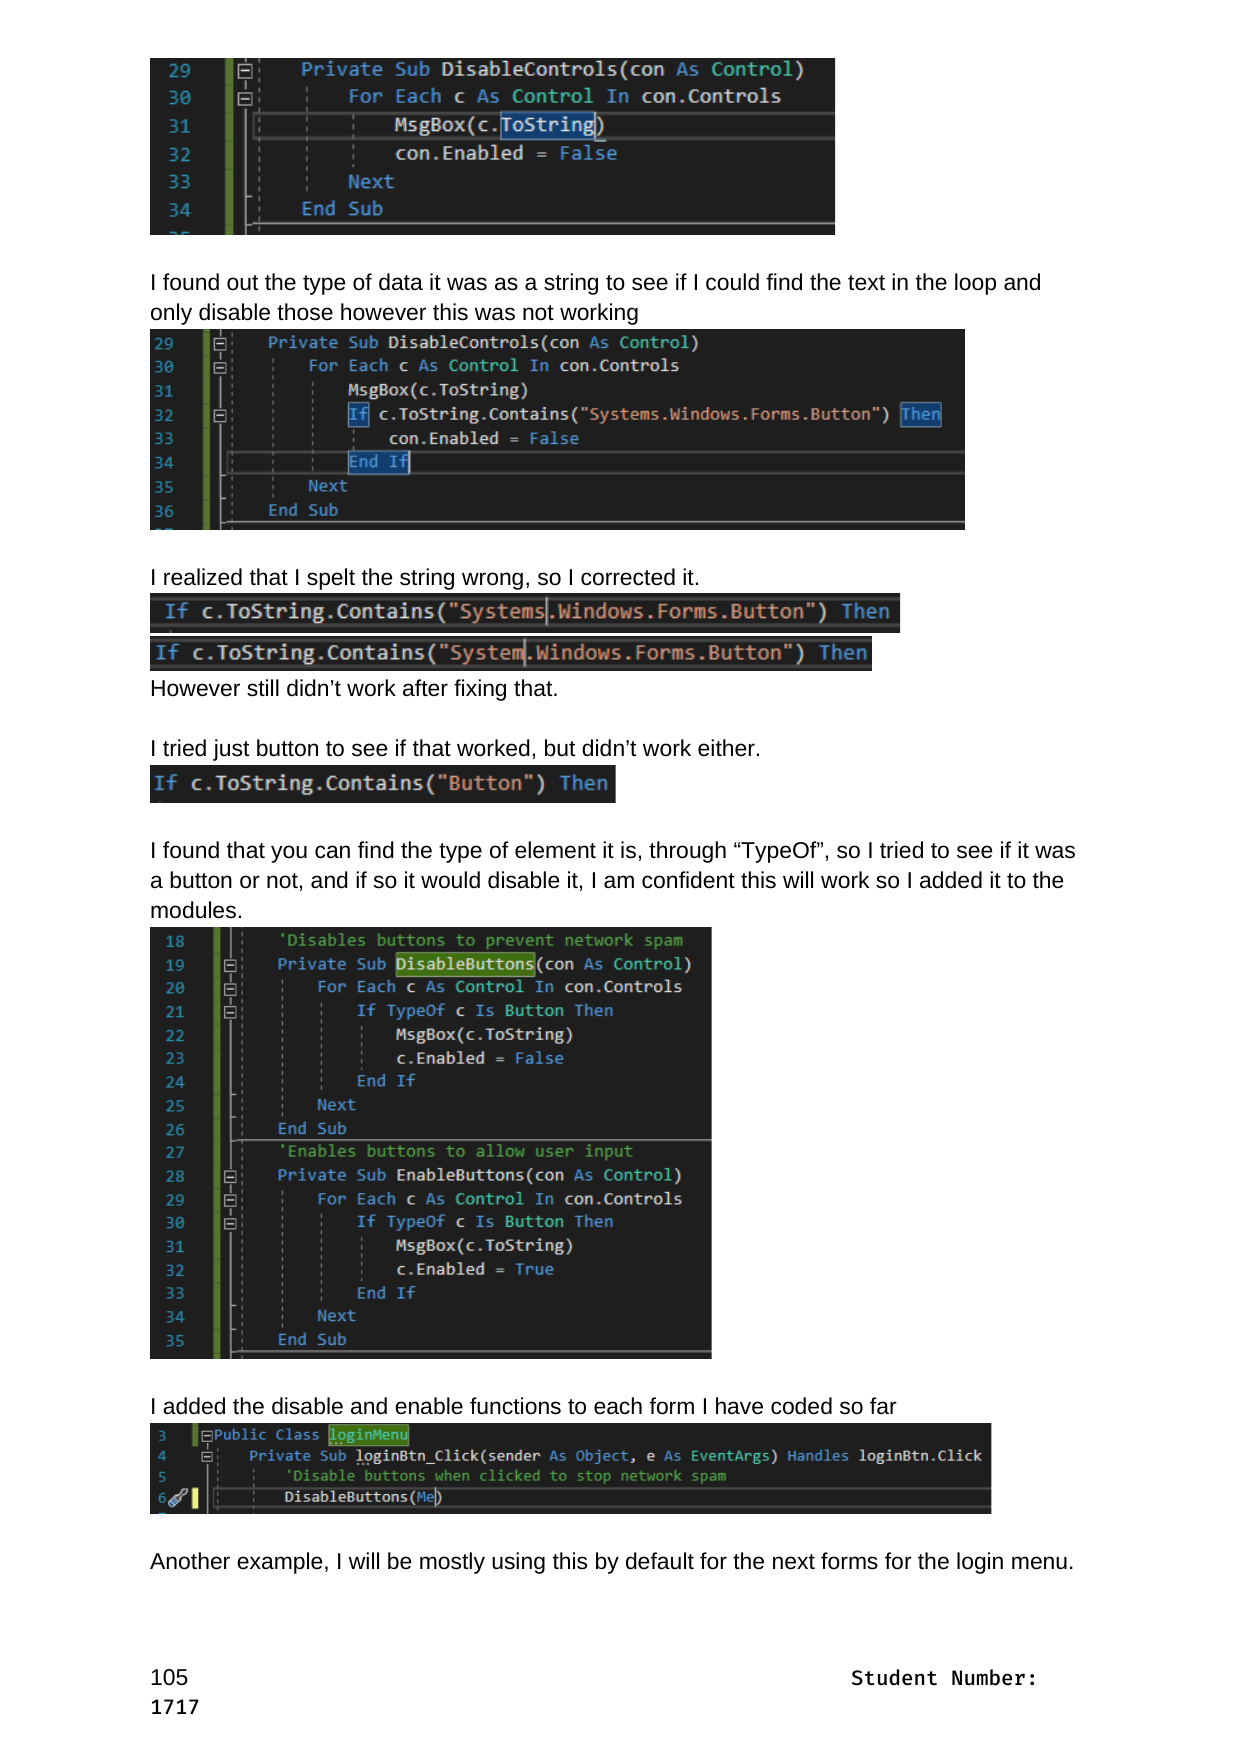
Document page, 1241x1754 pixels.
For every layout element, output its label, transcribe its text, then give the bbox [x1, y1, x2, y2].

picture [150, 58, 836, 235]
picture [150, 593, 901, 633]
picture [150, 636, 872, 671]
text I found that you can find the type of element it is, through “TypeOf”, so I tried to see if it was a button or not, and if so it would disable it, I am confident this will work so I added it to the modules. [150, 837, 1090, 924]
picture [150, 1423, 992, 1514]
text I tried just button to see if that worked, but didn’t work either. [150, 735, 1090, 762]
text However still didn’t work after fixing that. [150, 675, 1090, 701]
picture [150, 765, 616, 803]
text I realized that I spelt the string wrong, so I corrected it. [150, 563, 1090, 590]
text I found out the type of data it was as a string to see if I could find the text in the loop and only disable those however this was not working [150, 269, 1090, 325]
text Another example, I will be mostly using this by default for the next forms for the login menu. [150, 1548, 1090, 1574]
picture [150, 927, 712, 1359]
picture [150, 329, 965, 530]
